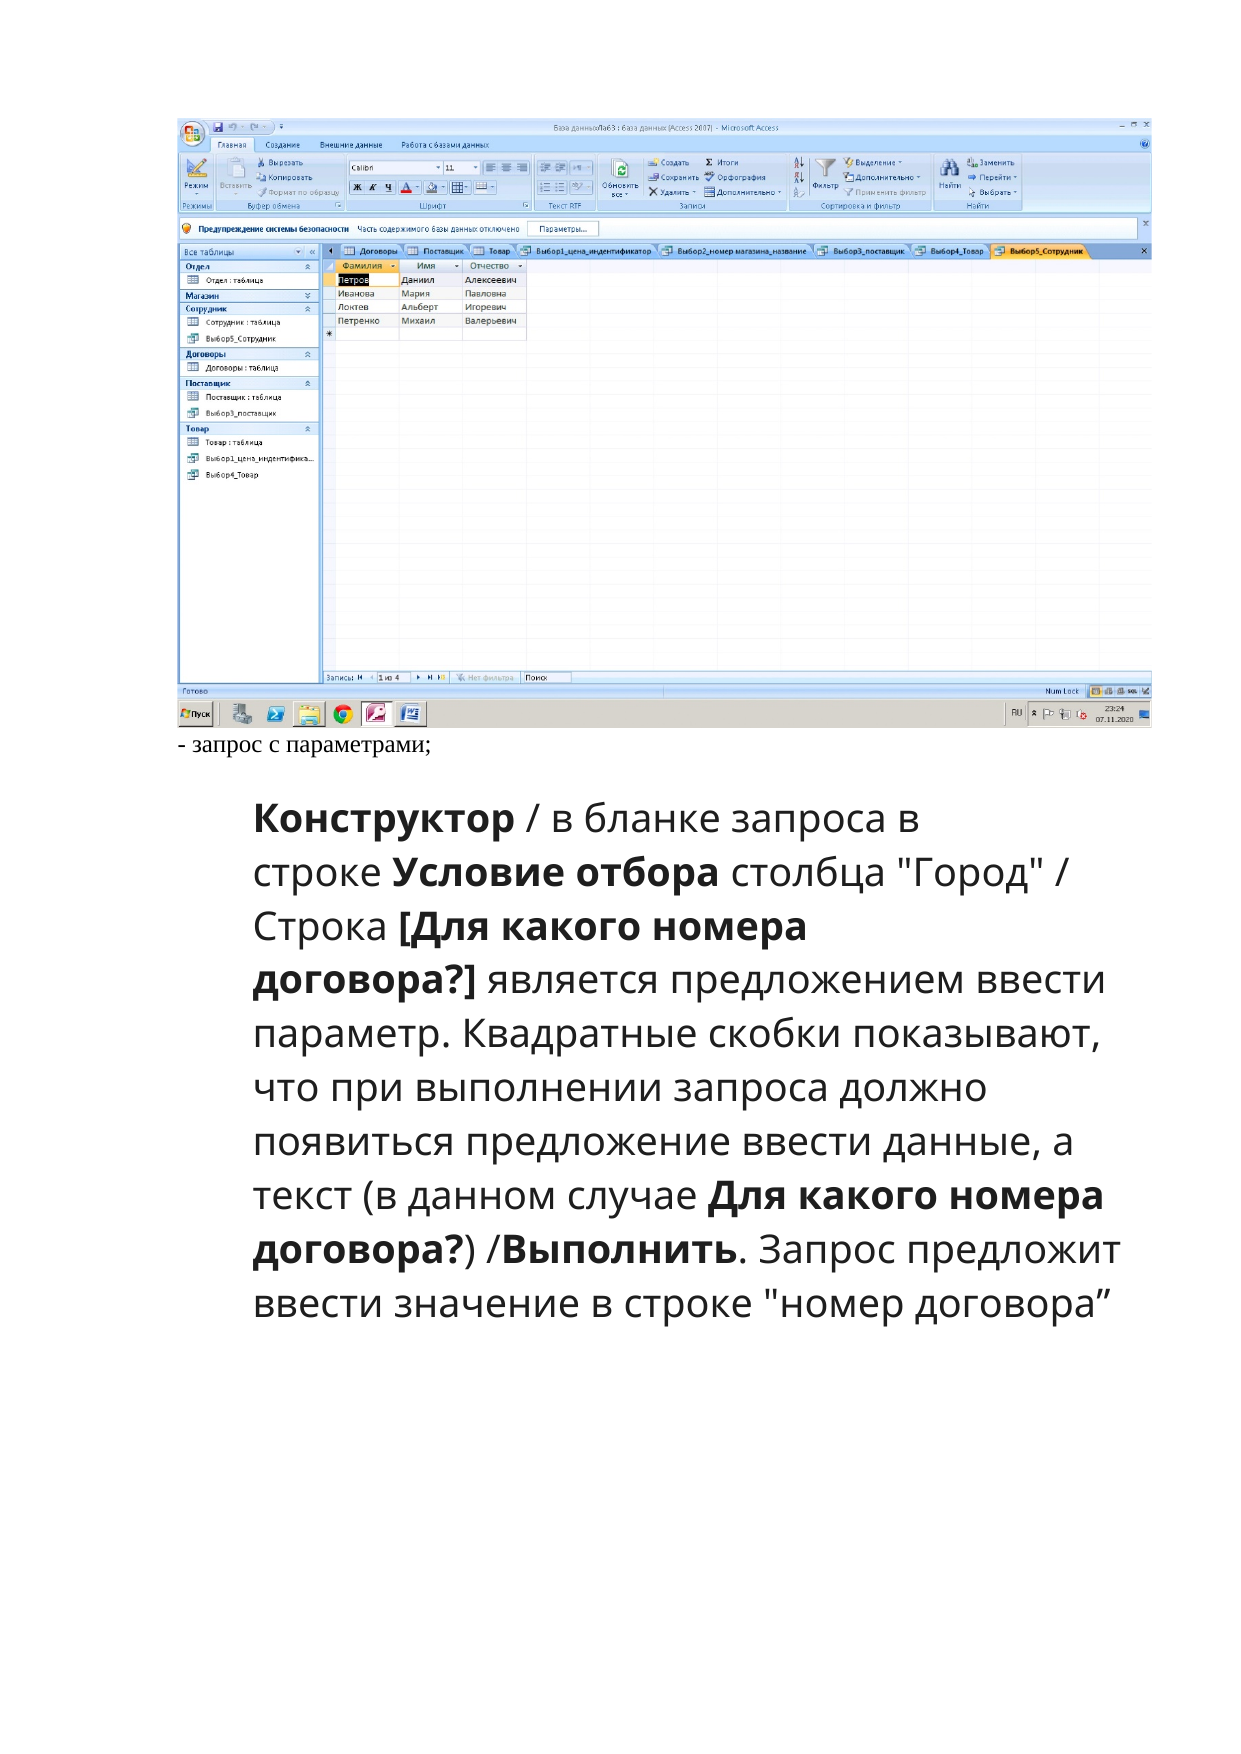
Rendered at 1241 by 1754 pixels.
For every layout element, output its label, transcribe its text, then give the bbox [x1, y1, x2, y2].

text - запрос с параметрами; [177, 728, 1152, 758]
picture [177, 118, 1152, 728]
text Конструктор / в бланке запроса в строке Условие отбора столбца "Город" / Строка [Для какого номера договора?] является предложением ввести параметр. Квадратные скобки показывают, что при выполнении запроса должно появиться предложение ввести данные, а текст (в данном случае Для какого номера договора?) /Выполнить. Запрос предложит ввести значение в строке "номер договора” [252, 790, 1152, 1329]
